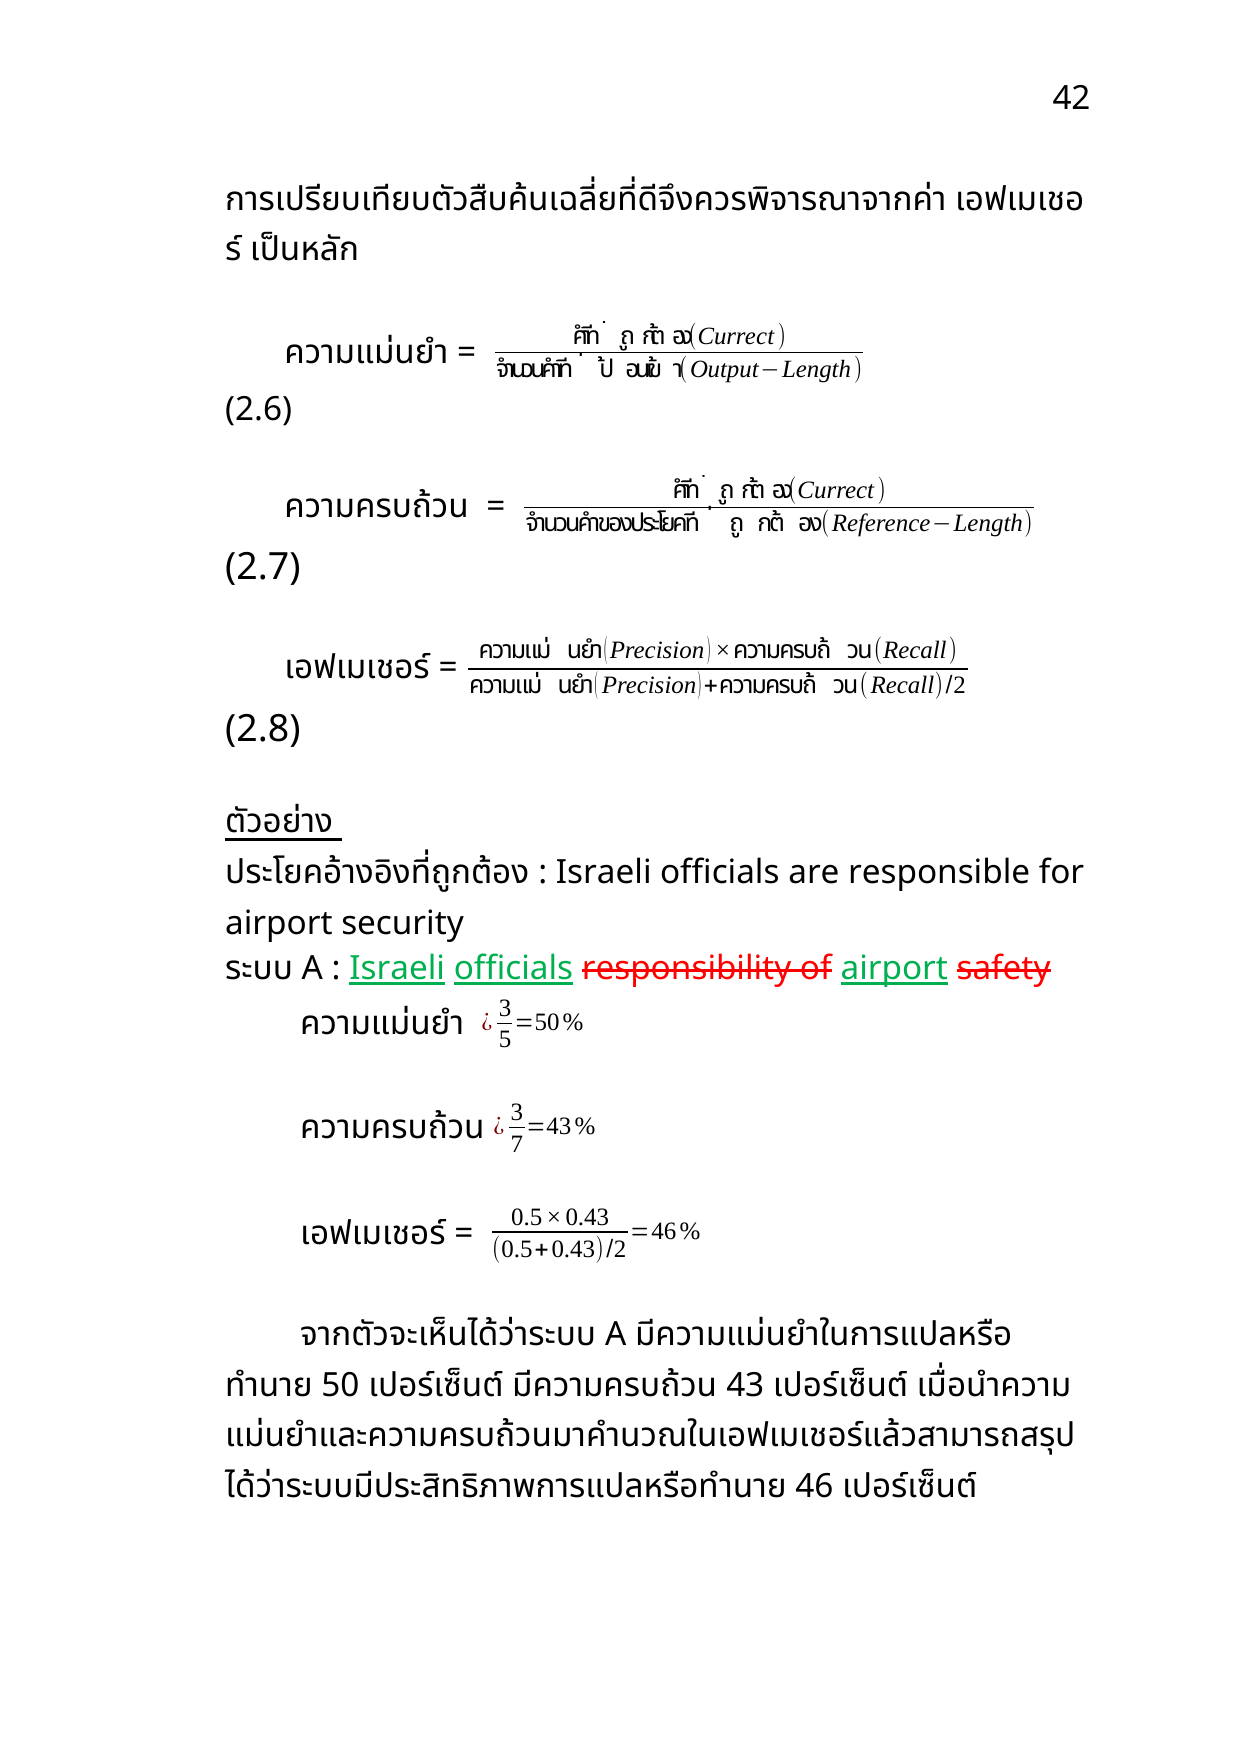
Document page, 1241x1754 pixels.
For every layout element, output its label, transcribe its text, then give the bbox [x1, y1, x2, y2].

text ระบบ A : Israeli officials responsibility of airport safety [225, 944, 1090, 994]
text ความแม่นยำ = (2.6) [225, 321, 1090, 430]
text จากตัวจะเห็นได้ว่าระบบ A มีความแม่นยำในการแปลหรือทำนาย 50 เปอร์เซ็นต์ มีความครบถ้วน 43 เปอร์เซ็นต์ เมื่อนำความแม่นยำและความครบถ้วนมาคำนวณในเอฟเมเชอร์แล้วสามารถสรุปได้ว่าระบบมีประสิทธิภาพการแปลหรือทำนาย 46 เปอร์เซ็นต์ [225, 1310, 1090, 1512]
text ประโยคอ้างอิงที่ถูกต้อง : Israeli officials are responsible for airport security [225, 848, 1090, 944]
text ตัวอย่าง [225, 797, 1090, 848]
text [225, 175, 1090, 276]
text ความครบถ้วน = (2.7) [225, 475, 1090, 590]
text ความครบถ้วน [225, 1099, 1090, 1158]
text เอฟเมเชอร์ = (2.8) [225, 636, 1090, 752]
text ความแม่นยำ [225, 994, 1090, 1053]
text เอฟเมเชอร์ = [225, 1203, 1090, 1264]
